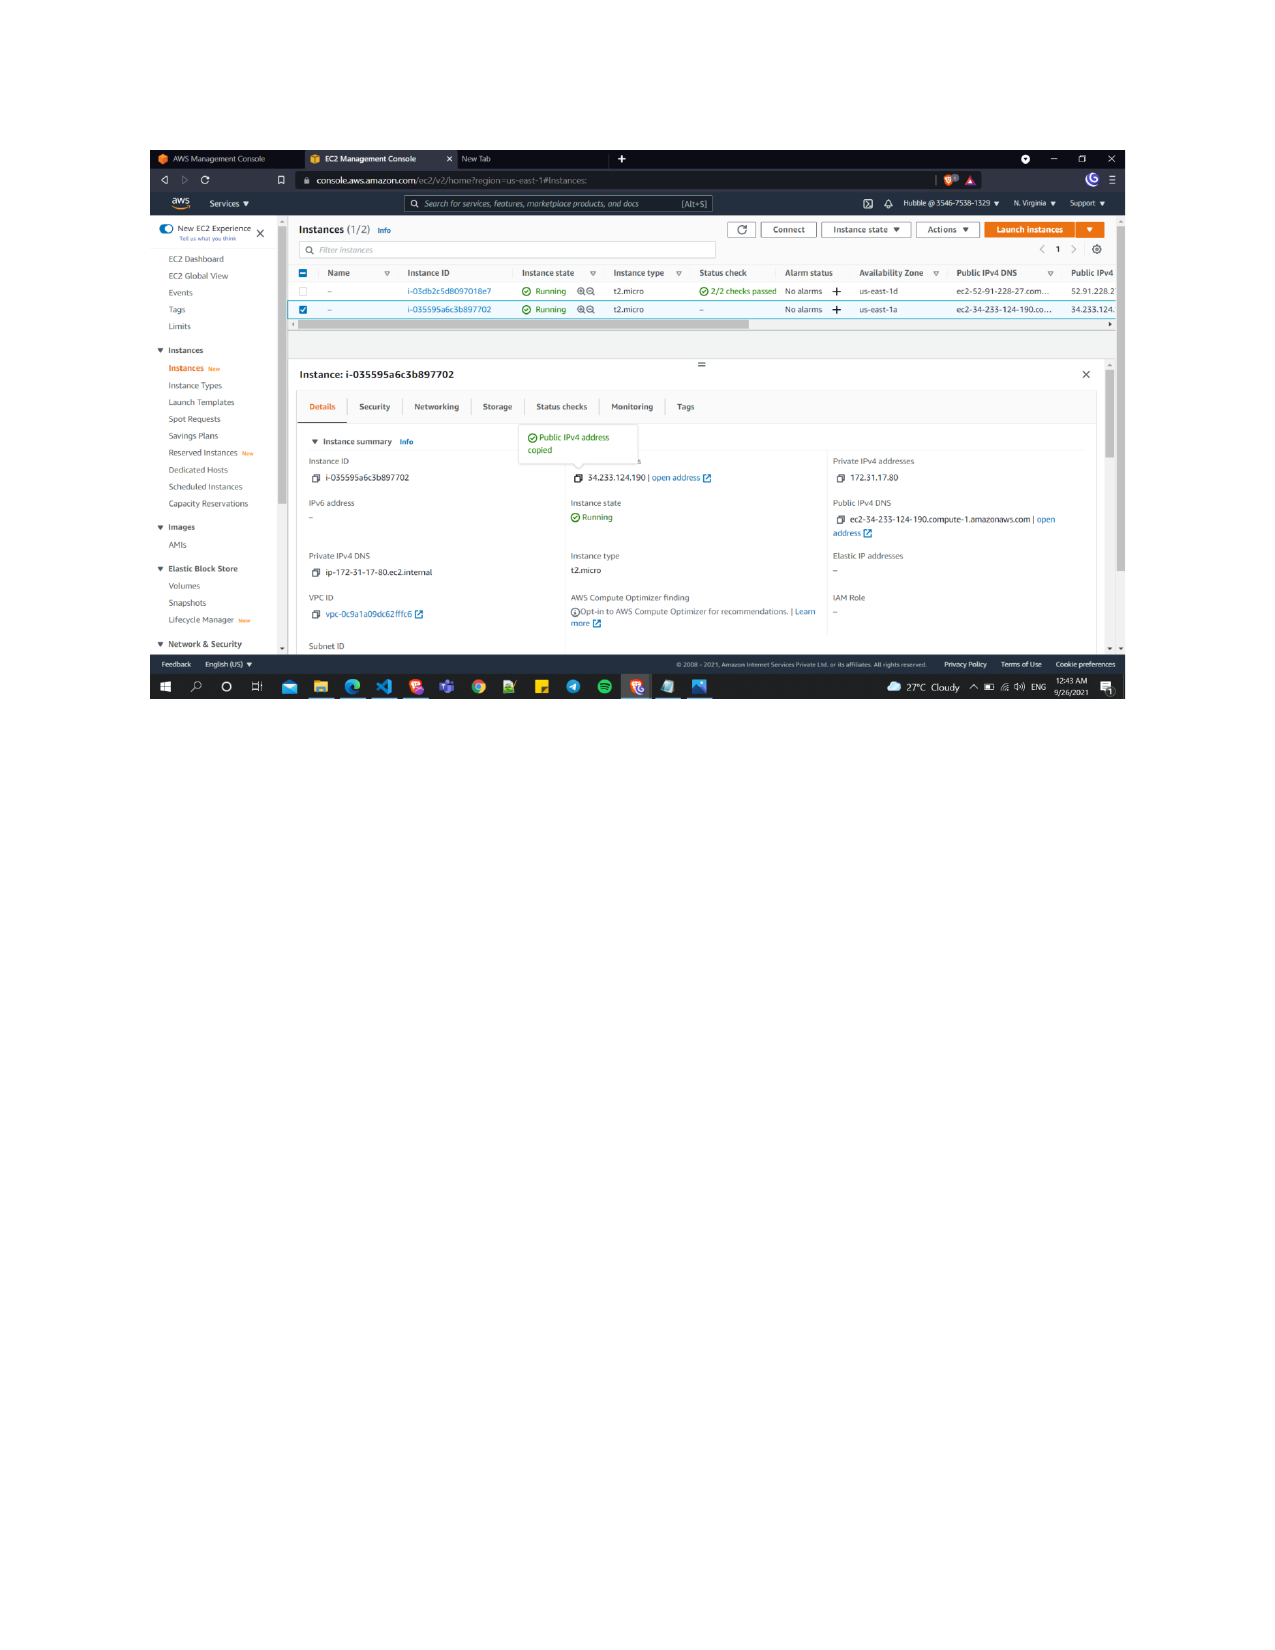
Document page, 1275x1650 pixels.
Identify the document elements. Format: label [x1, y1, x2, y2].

picture [150, 150, 1125, 699]
